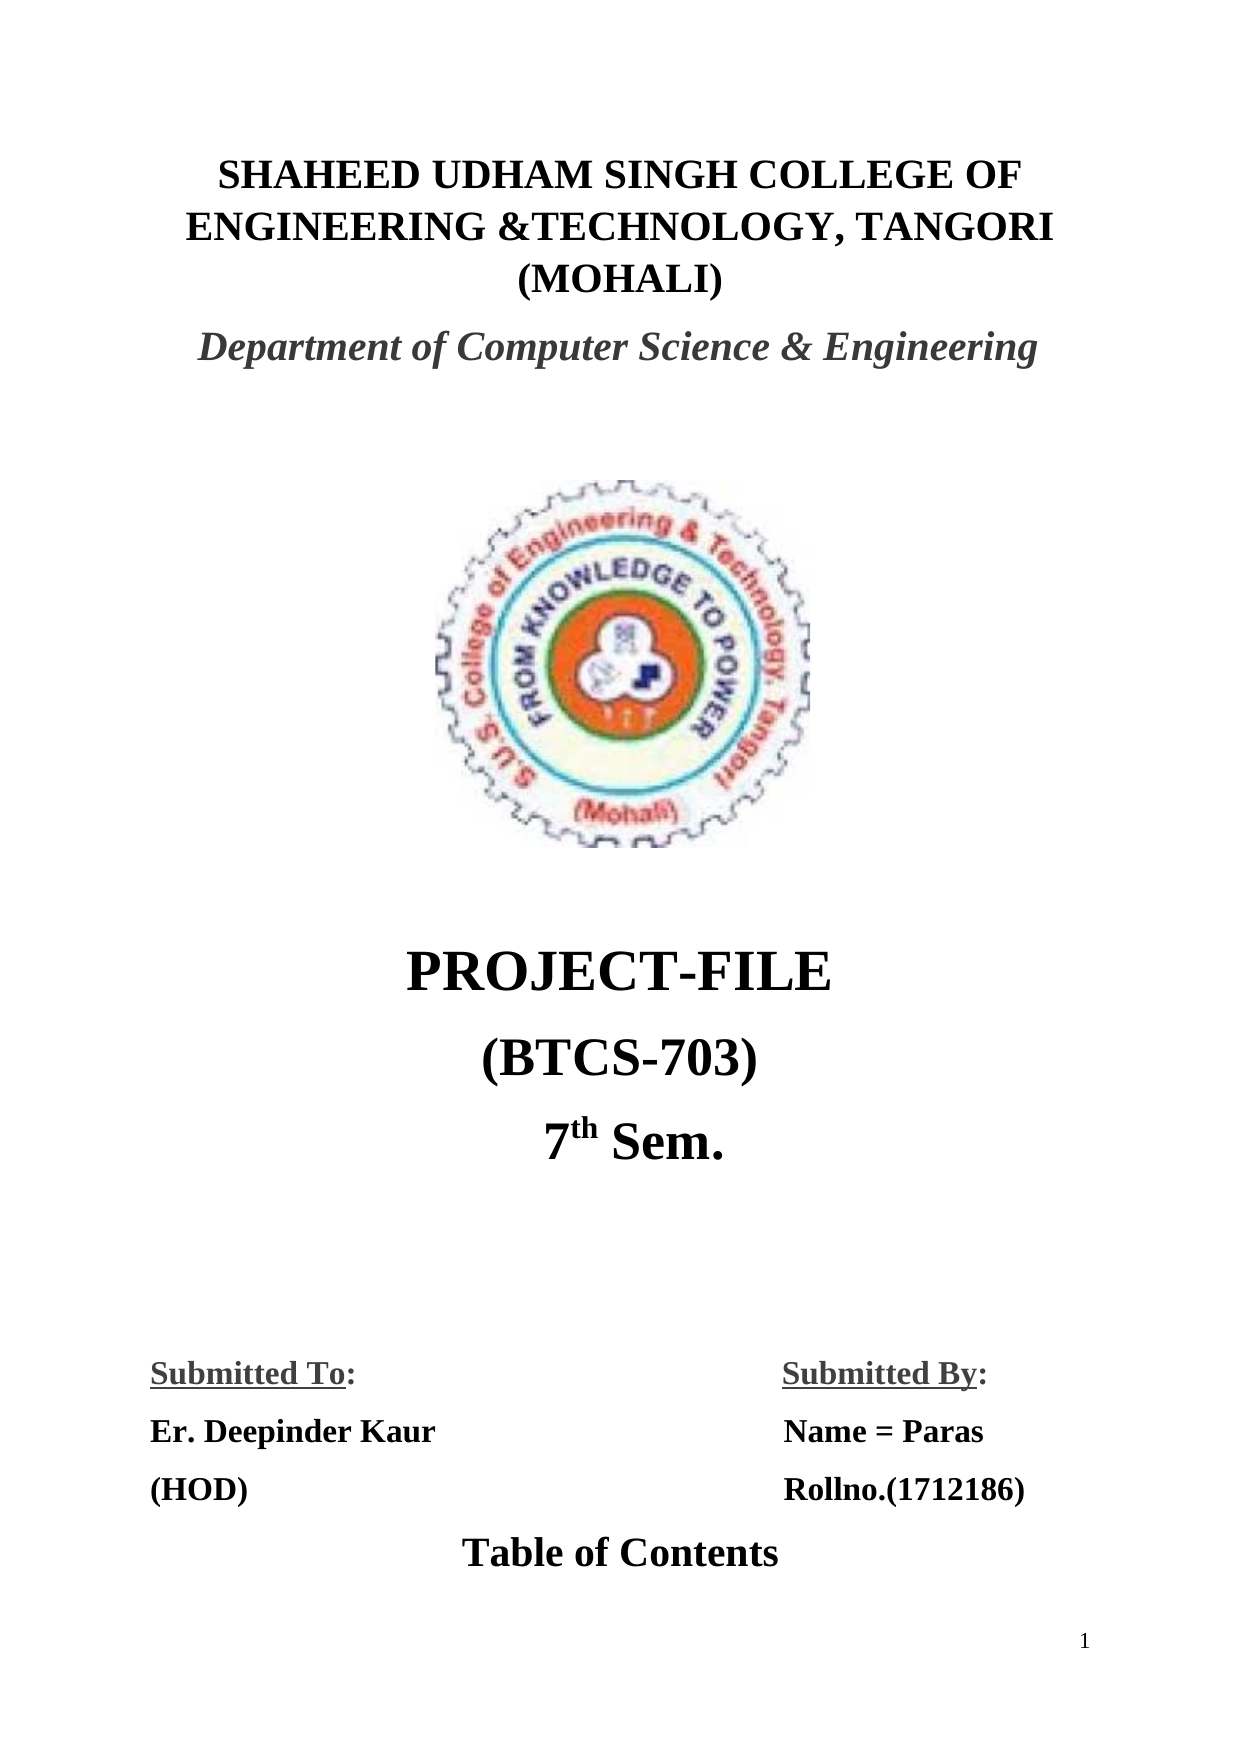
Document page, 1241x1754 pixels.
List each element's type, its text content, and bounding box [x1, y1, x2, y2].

text (HOD) Rollno.(1712186) [150, 1470, 1090, 1508]
text Submitted To: Submitted By: [150, 1354, 1090, 1392]
text SHAHEED UDHAM SINGH COLLEGE OF ENGINEERING &TECHNOLOGY, TANGORI (MOHALI) [150, 150, 1090, 301]
picture [435, 480, 811, 848]
text Er. Deepinder Kaur Name = Paras [150, 1412, 1090, 1450]
text Department of Computer Science & Engineering [150, 322, 1090, 369]
text (BTCS-703) [150, 1025, 1090, 1087]
text 7th Sem. [150, 1109, 1090, 1171]
text PROJECT-FILE [150, 936, 1090, 1003]
text Table of Contents [150, 1528, 1090, 1576]
